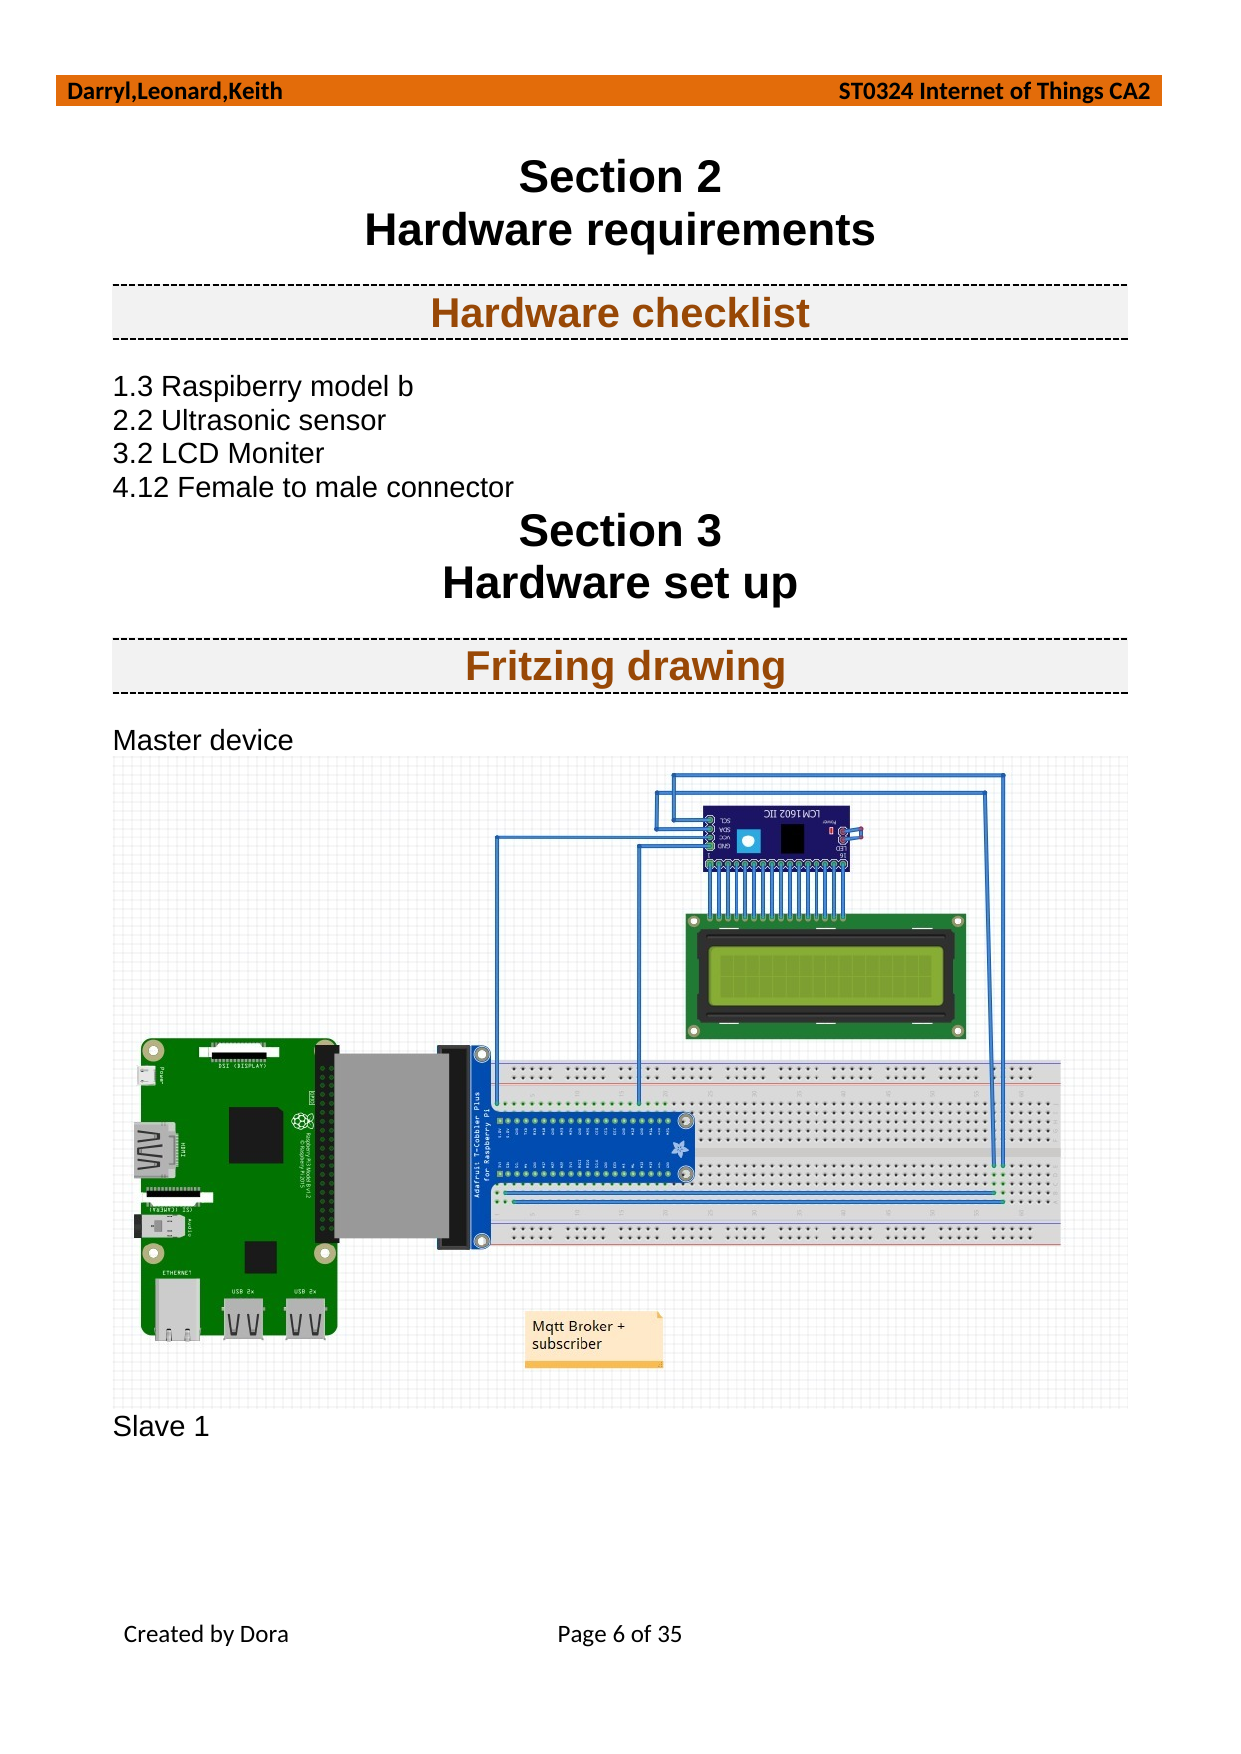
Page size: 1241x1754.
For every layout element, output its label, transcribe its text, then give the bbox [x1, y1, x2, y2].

subtitle Section 3 Hardware set up [112, 503, 1128, 609]
text Master device [112, 722, 1128, 756]
text 4.12 Female to male connector [112, 470, 1128, 503]
list Hardware checklist [112, 284, 1128, 340]
picture [112, 756, 1128, 1409]
text 2.2 Ultrasonic sensor [112, 403, 1128, 436]
list Fritzing drawing [112, 637, 1128, 694]
subtitle Section 2 Hardware requirements [112, 150, 1128, 255]
text Slave 1 [112, 1409, 1128, 1442]
text 3.2 LCD Moniter [112, 436, 1128, 470]
text 1.3 Raspiberry model b [112, 369, 1128, 403]
